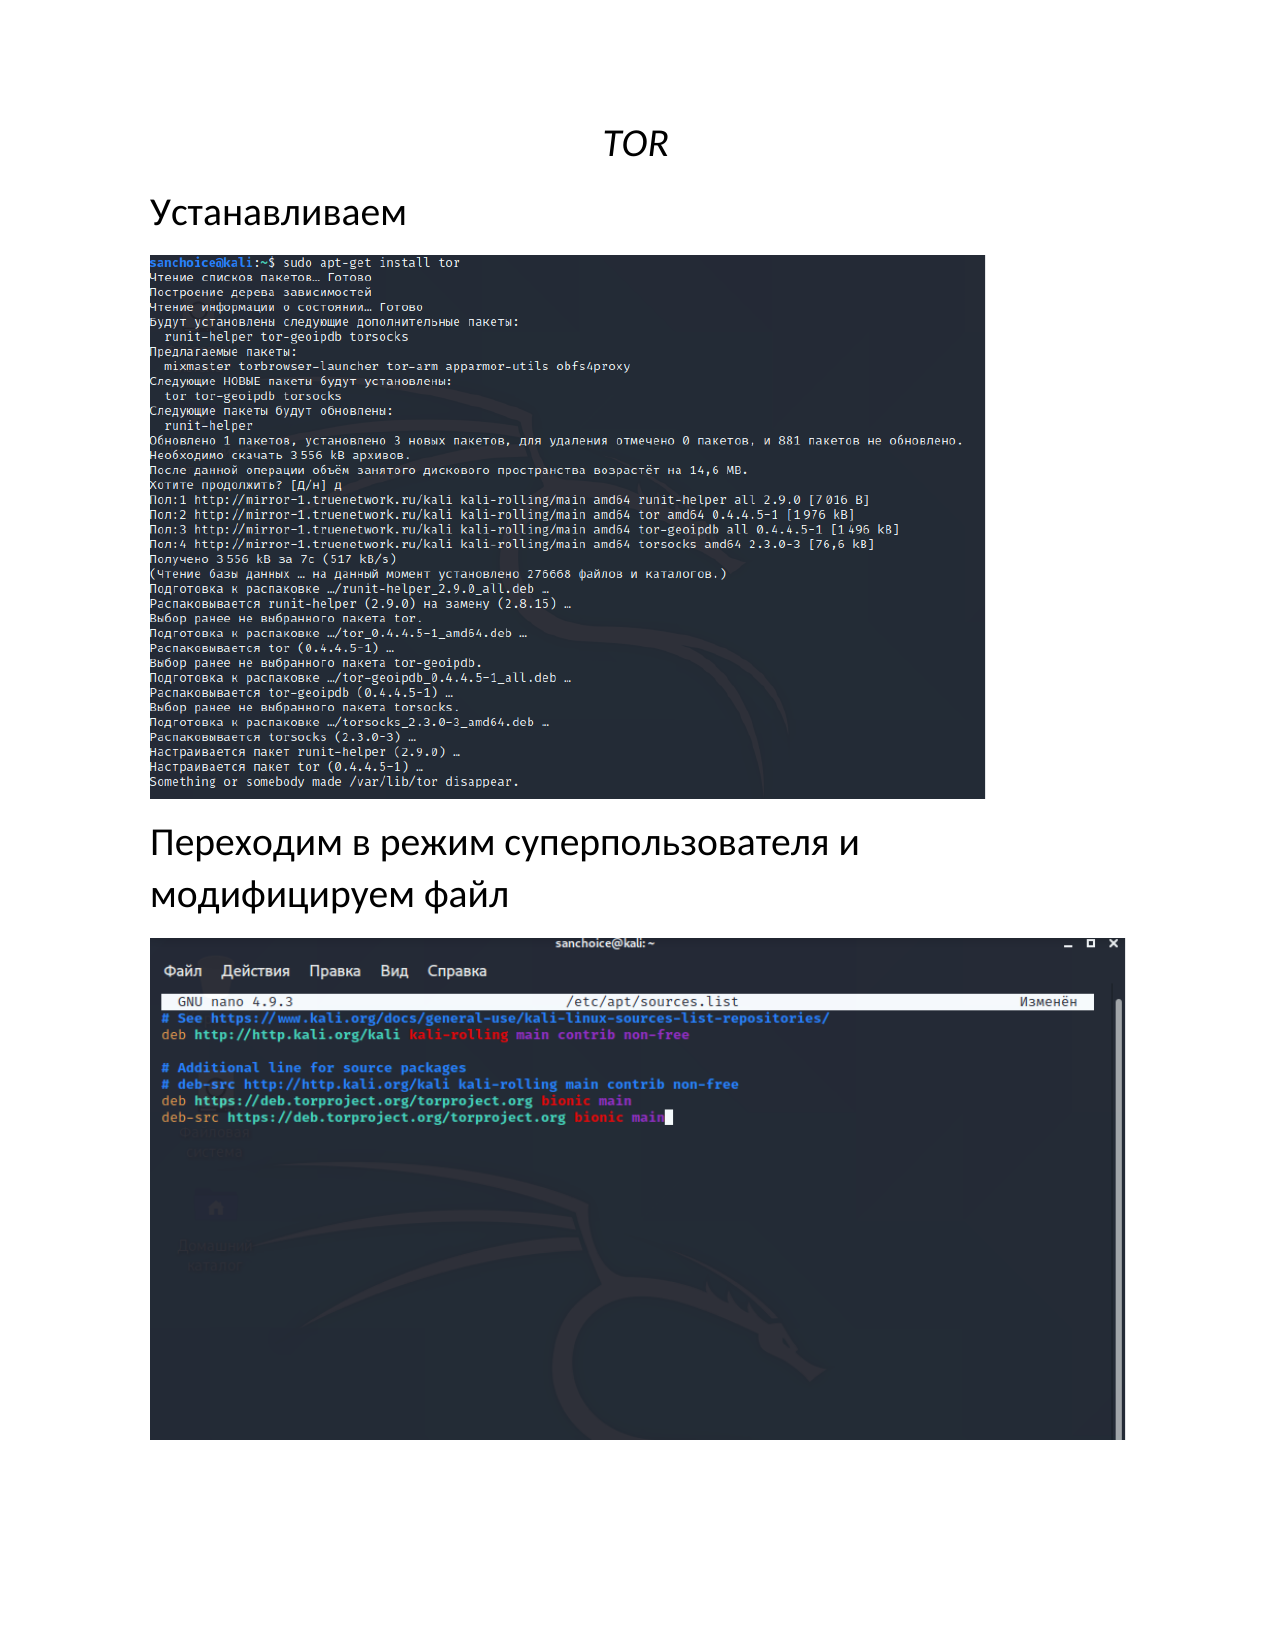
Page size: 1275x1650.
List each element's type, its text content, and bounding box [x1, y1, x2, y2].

text TOR [150, 118, 1125, 166]
text Устанавливаем [150, 187, 1125, 235]
picture [150, 938, 1125, 1440]
text Переходим в режим суперпользователя и модифицируем файл [150, 817, 1125, 917]
picture [150, 255, 986, 799]
